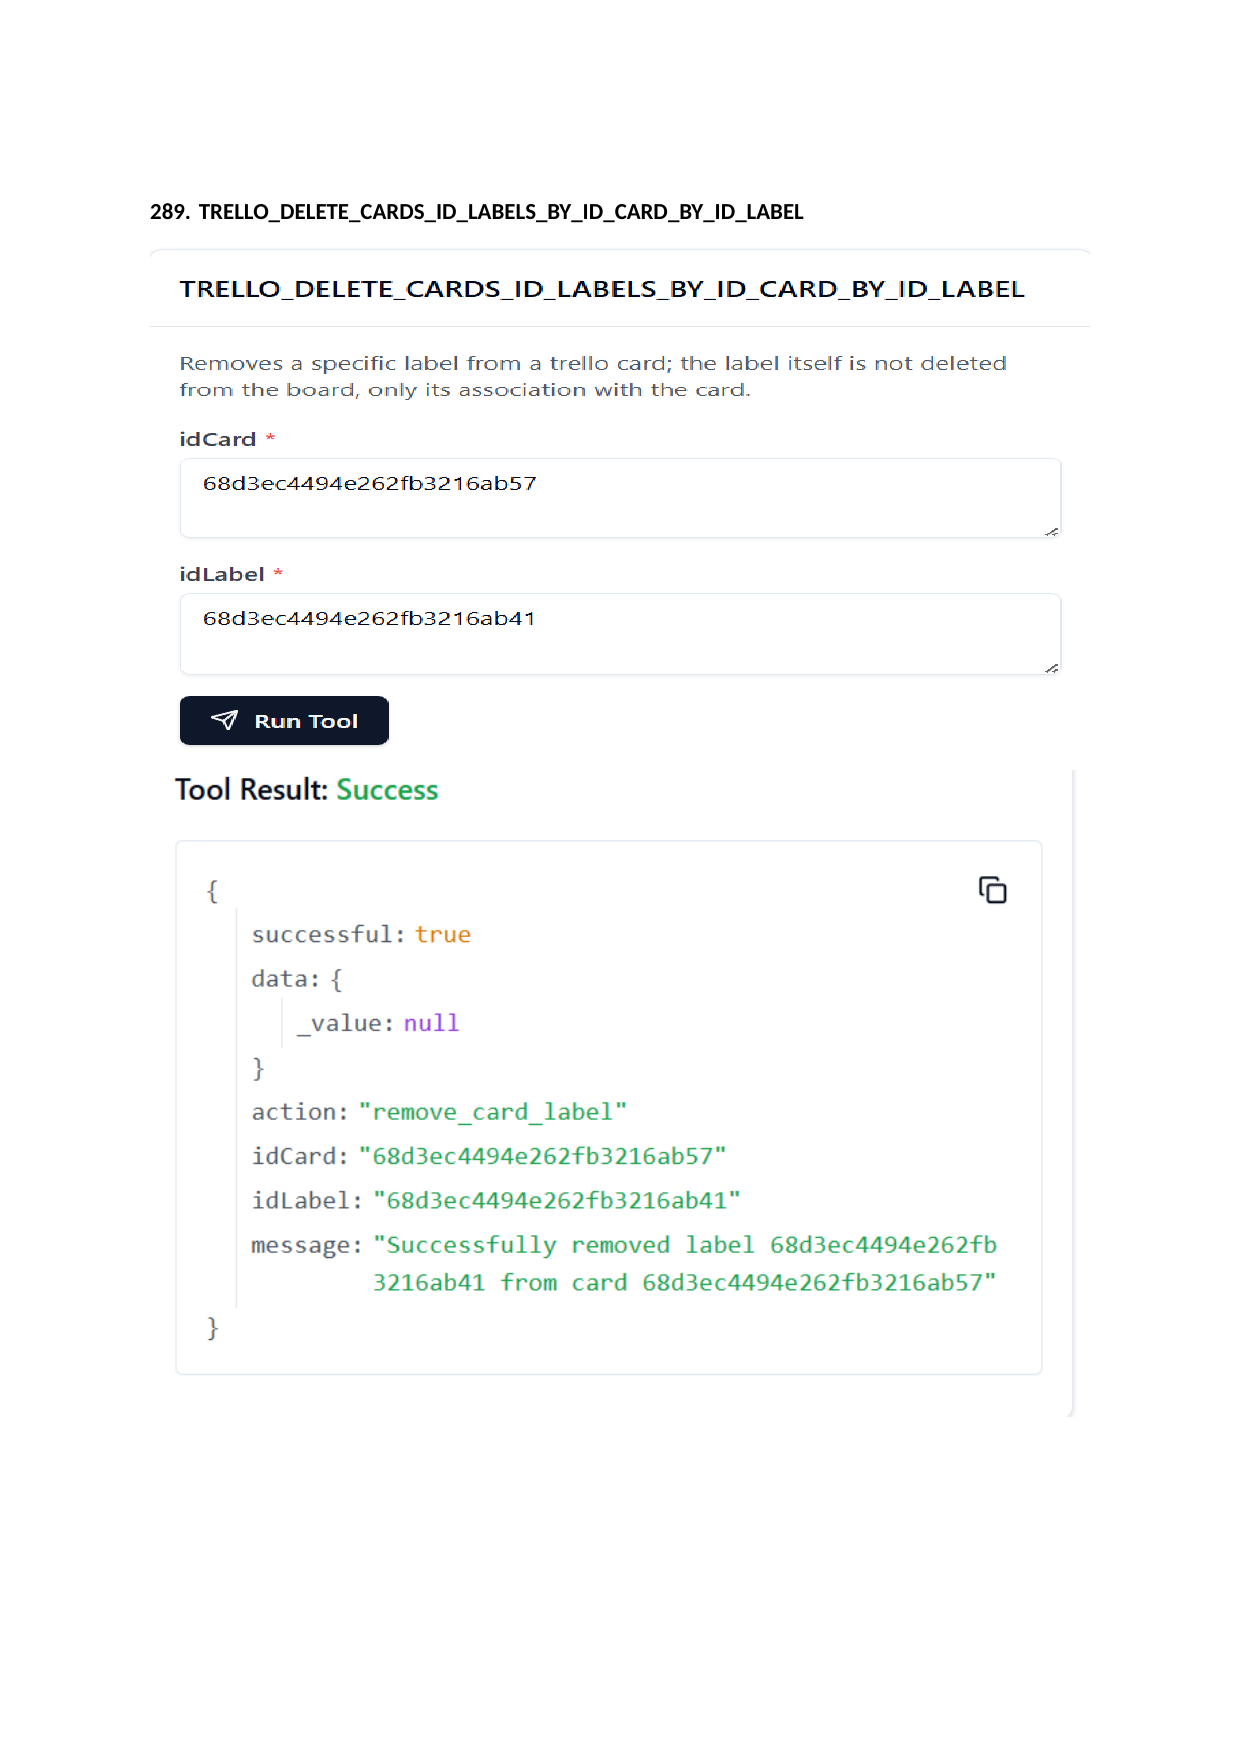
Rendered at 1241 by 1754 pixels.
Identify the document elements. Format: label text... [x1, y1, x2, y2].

text 289. TRELLO_DELETE_CARDS_ID_LABELS_BY_ID_CARD_BY_ID_LABEL [150, 197, 1090, 225]
picture [150, 244, 1091, 751]
picture [150, 770, 1091, 1417]
